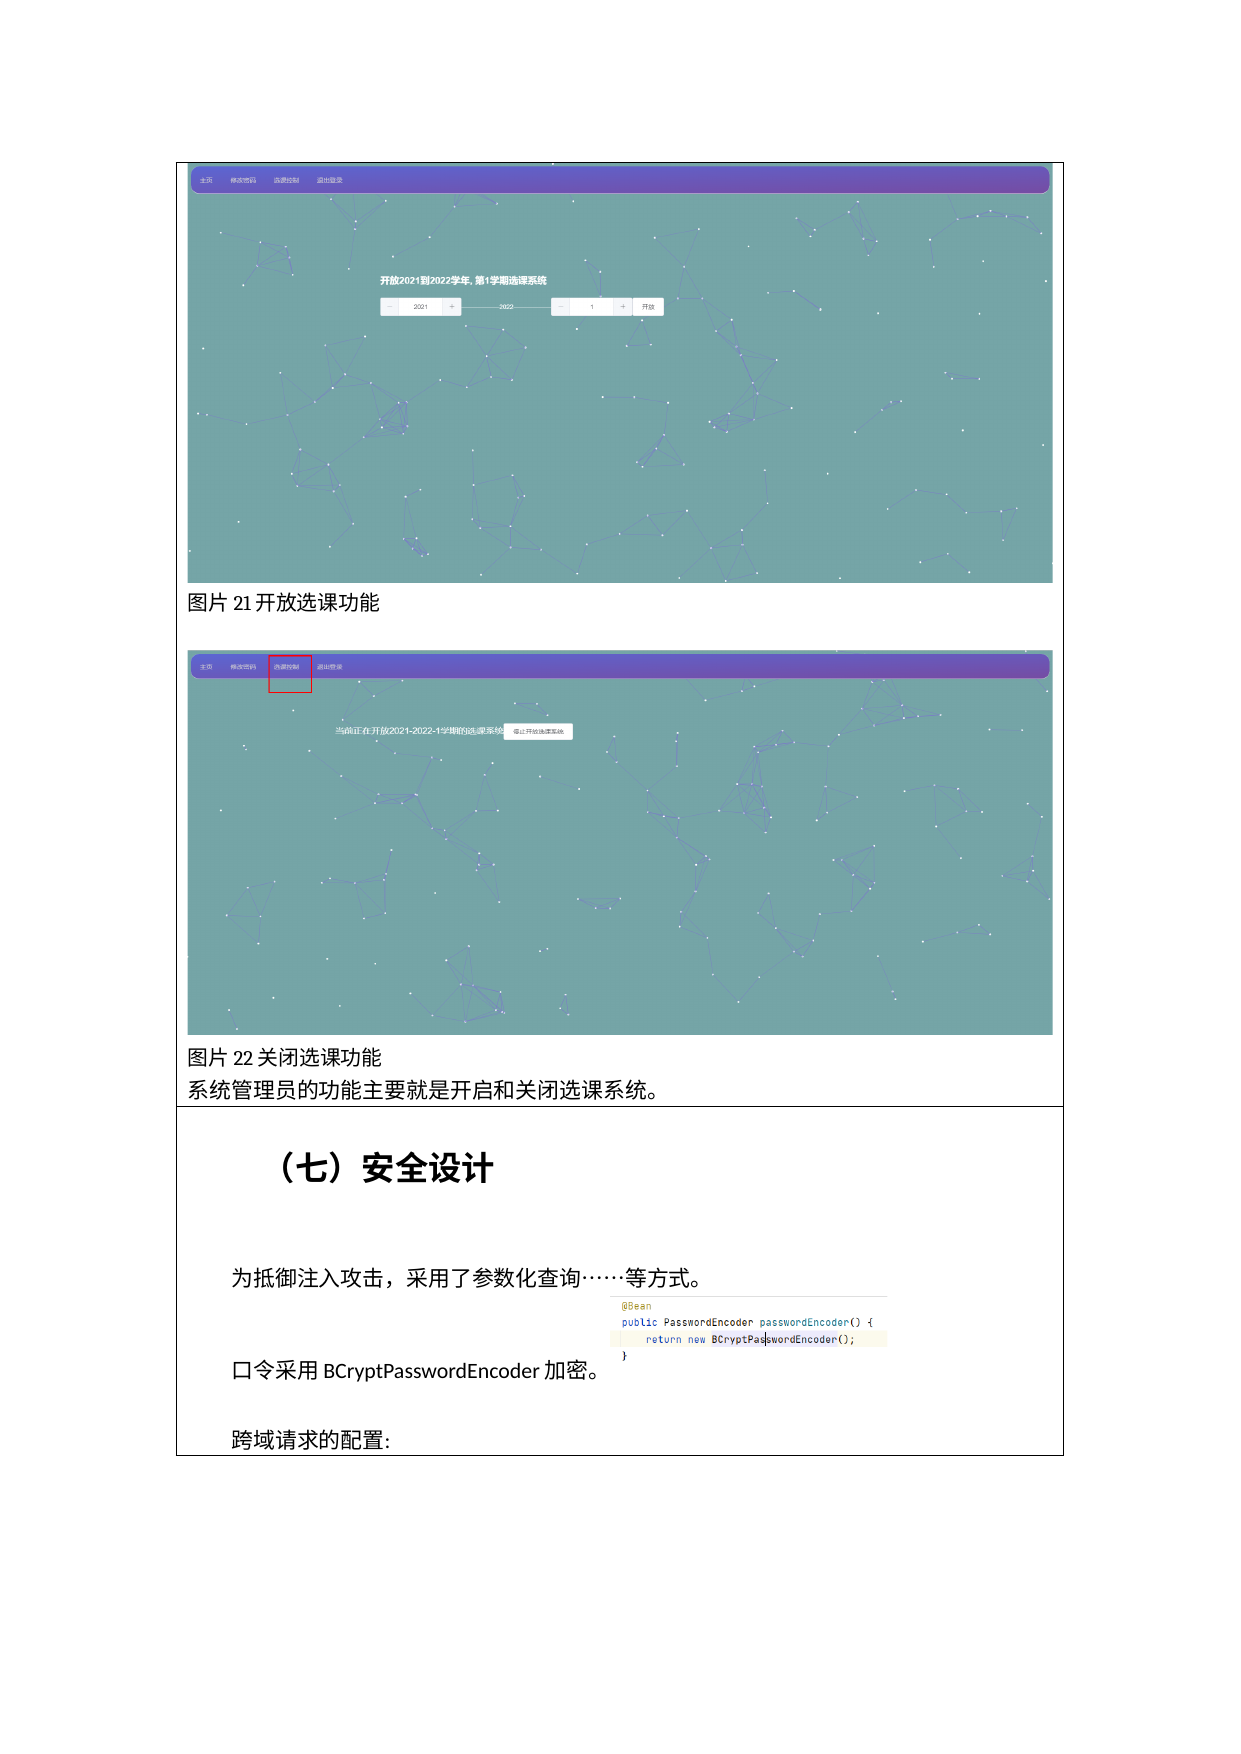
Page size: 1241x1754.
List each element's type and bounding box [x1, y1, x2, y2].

table_cell [177, 163, 1063, 1106]
picture [187, 163, 1053, 583]
table_cell [177, 1107, 1063, 1455]
picture [610, 1292, 888, 1379]
picture [187, 650, 1053, 1035]
